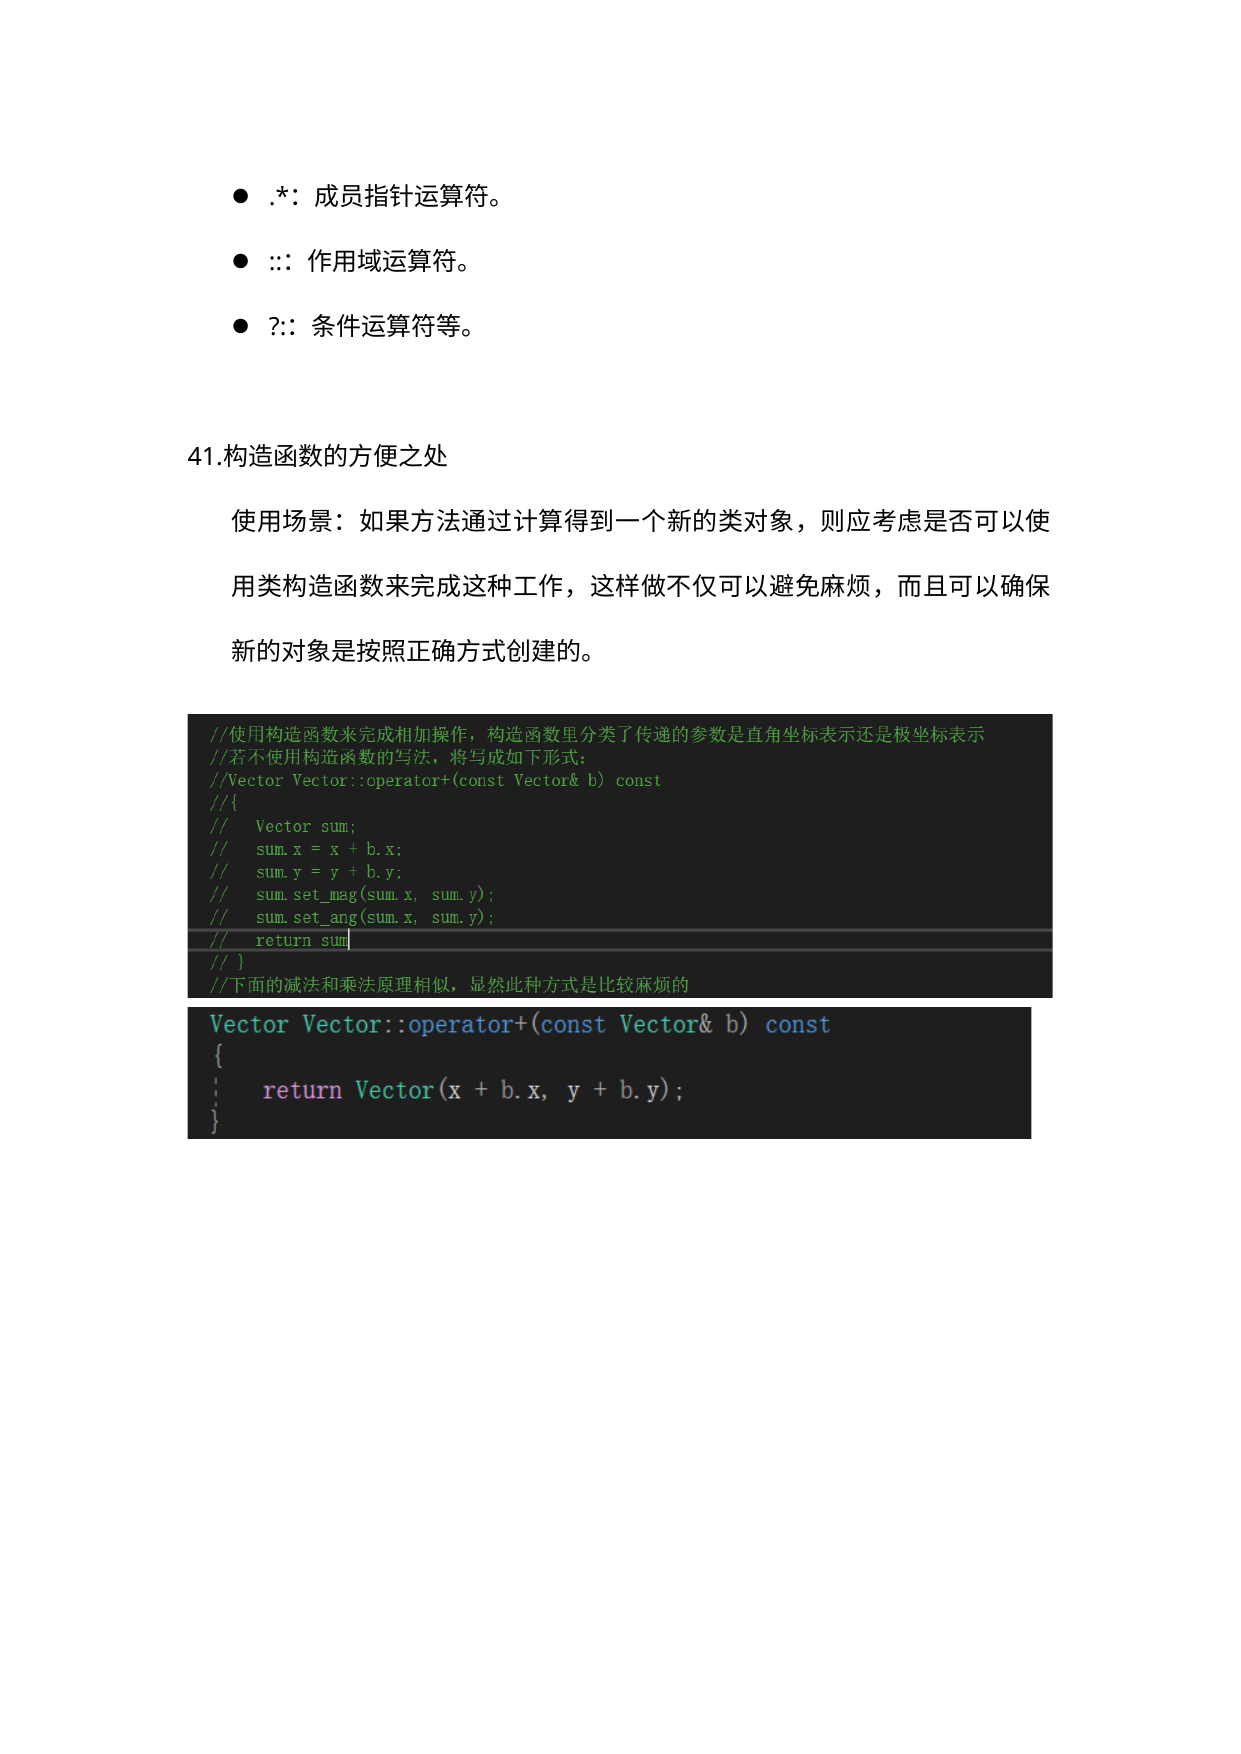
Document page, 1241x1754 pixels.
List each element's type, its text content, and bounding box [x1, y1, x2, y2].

text 使用场景：如果方法通过计算得到一个新的类对象，则应考虑是否可以使用类构造函数来完成这种工作，这样做不仅可以避免麻烦，而且可以确保新的对象是按照正确方式创建的。 [231, 487, 1053, 682]
picture [187, 1007, 1032, 1139]
picture [187, 714, 1053, 998]
list ?:：条件运算符等。 [231, 292, 1053, 357]
list ::：作用域运算符。 [231, 227, 1053, 292]
list .*：成员指针运算符。 [231, 162, 1053, 227]
text 41.构造函数的方便之处 [187, 422, 1053, 487]
